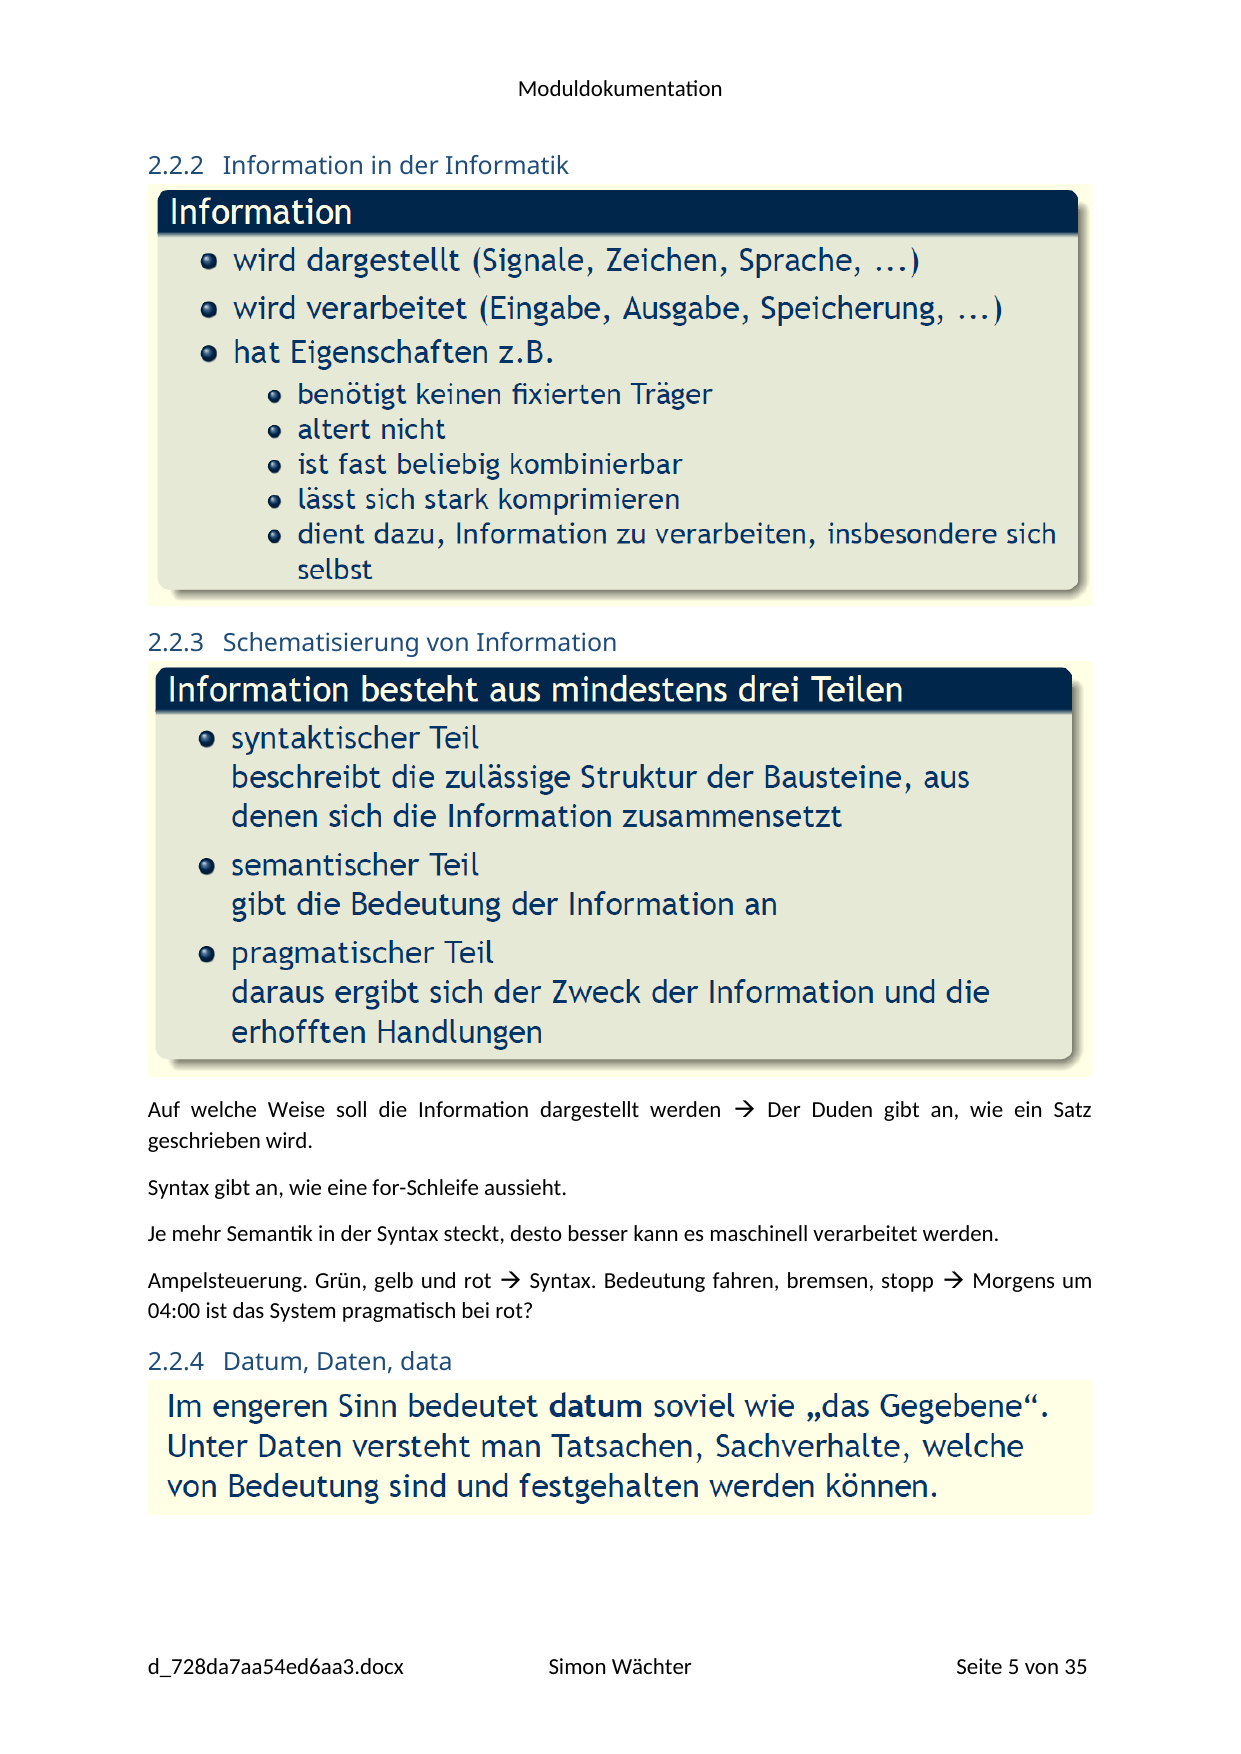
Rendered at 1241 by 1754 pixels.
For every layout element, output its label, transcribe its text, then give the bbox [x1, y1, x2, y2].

text Auf welche Weise soll die Information dargestellt werden Der Duden gibt an, wie ein Satz geschrieben wird. [148, 1096, 1093, 1154]
subtitle Information in der Informatik [148, 148, 1093, 182]
picture [147, 1380, 1093, 1515]
picture [147, 661, 1093, 1077]
text Syntax gibt an, wie eine for-Schleife aussieht. [148, 1173, 1093, 1201]
subtitle Schematisierung von Information [148, 625, 1093, 659]
subtitle Datum, Daten, data [148, 1343, 1093, 1377]
picture [147, 184, 1093, 606]
text Je mehr Semantik in der Syntax steckt, desto besser kann es maschinell verarbeitet werden. [148, 1219, 1093, 1247]
text Ampelsteuerung. Grün, gelb und rot Syntax. Bedeutung fahren, bremsen, stopp Morgens um 04:00 ist das System pragmatisch bei rot? [148, 1266, 1093, 1324]
